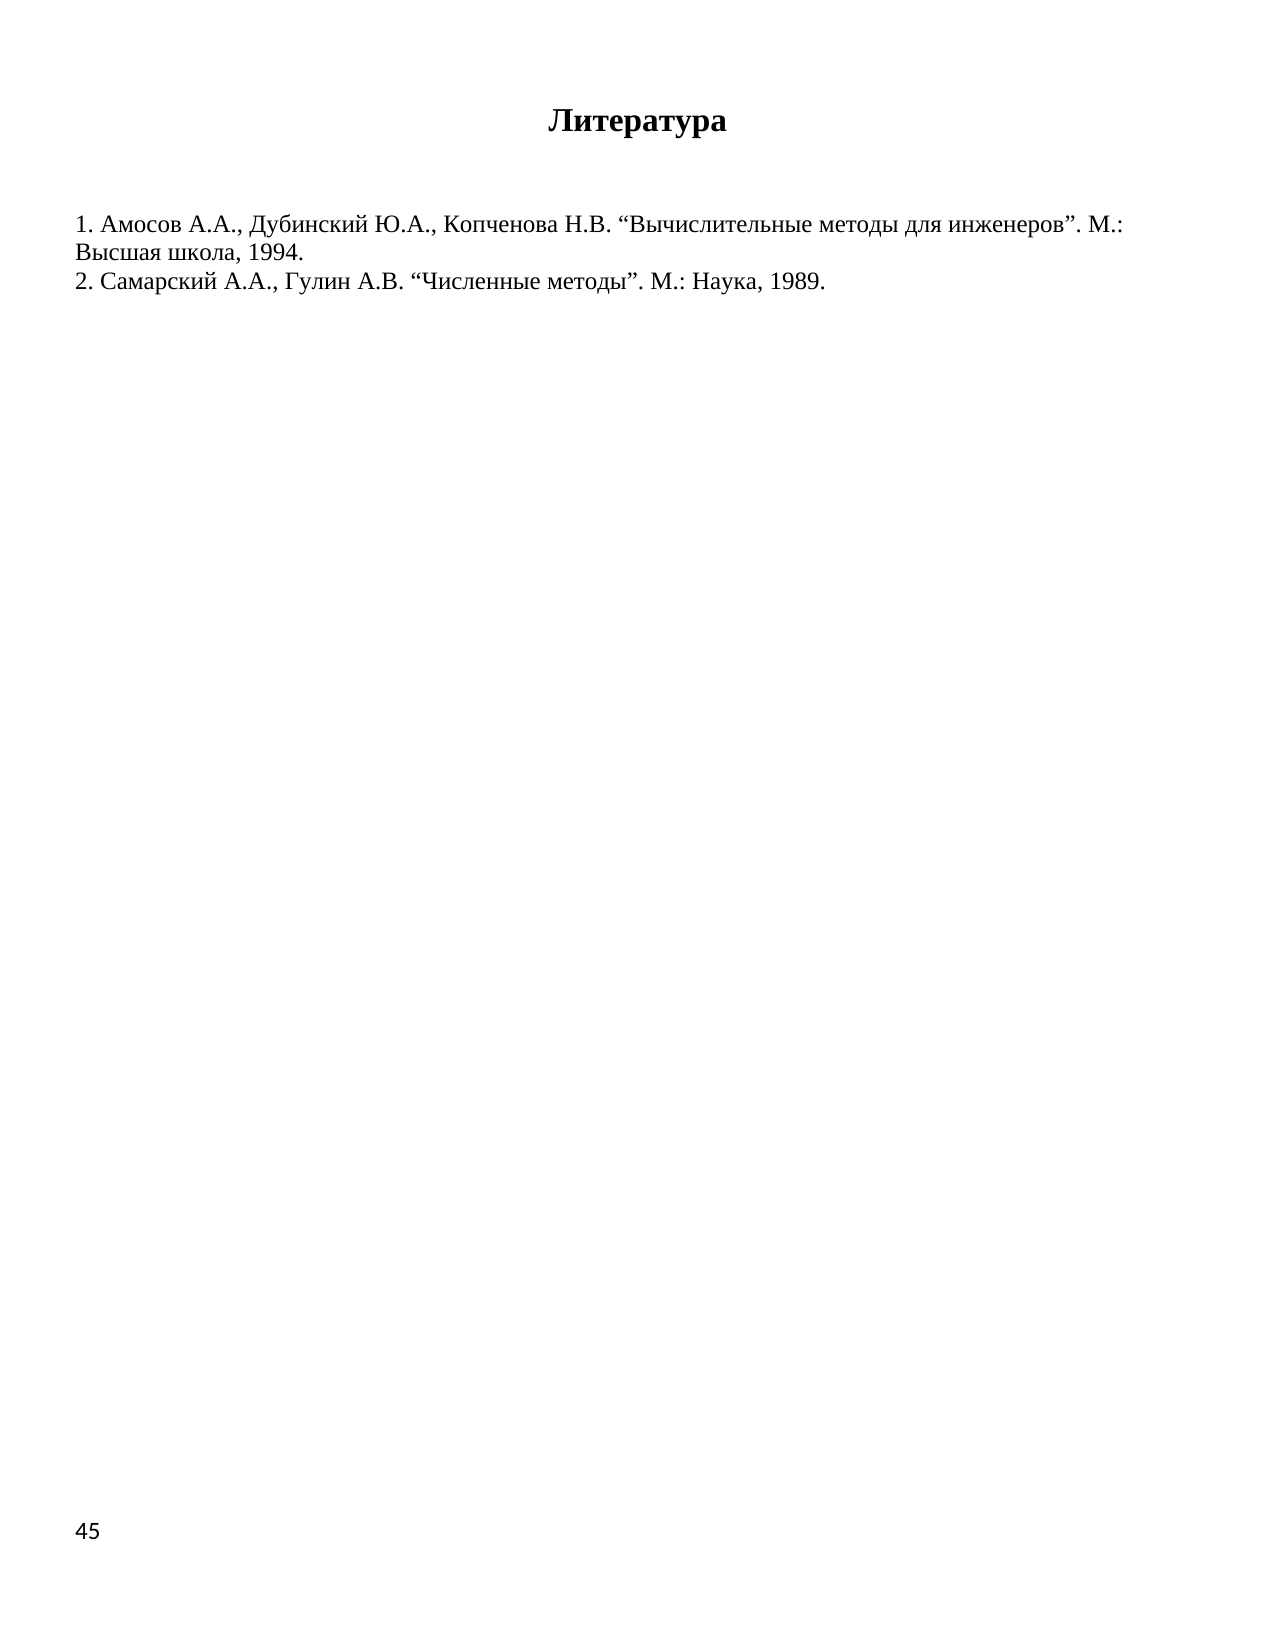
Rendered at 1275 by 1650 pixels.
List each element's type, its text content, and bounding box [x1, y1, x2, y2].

text 1. Амосов А.А., Дубинский Ю.А., Копченова Н.В. “Вычислительные методы для инженеров”. М.: Высшая школа, 1994. [75, 209, 1200, 266]
subtitle Литература [75, 100, 1200, 138]
text 2. Самарский А.А., Гулин А.В. “Численные методы”. М.: Наука, 1989. [75, 266, 1200, 295]
